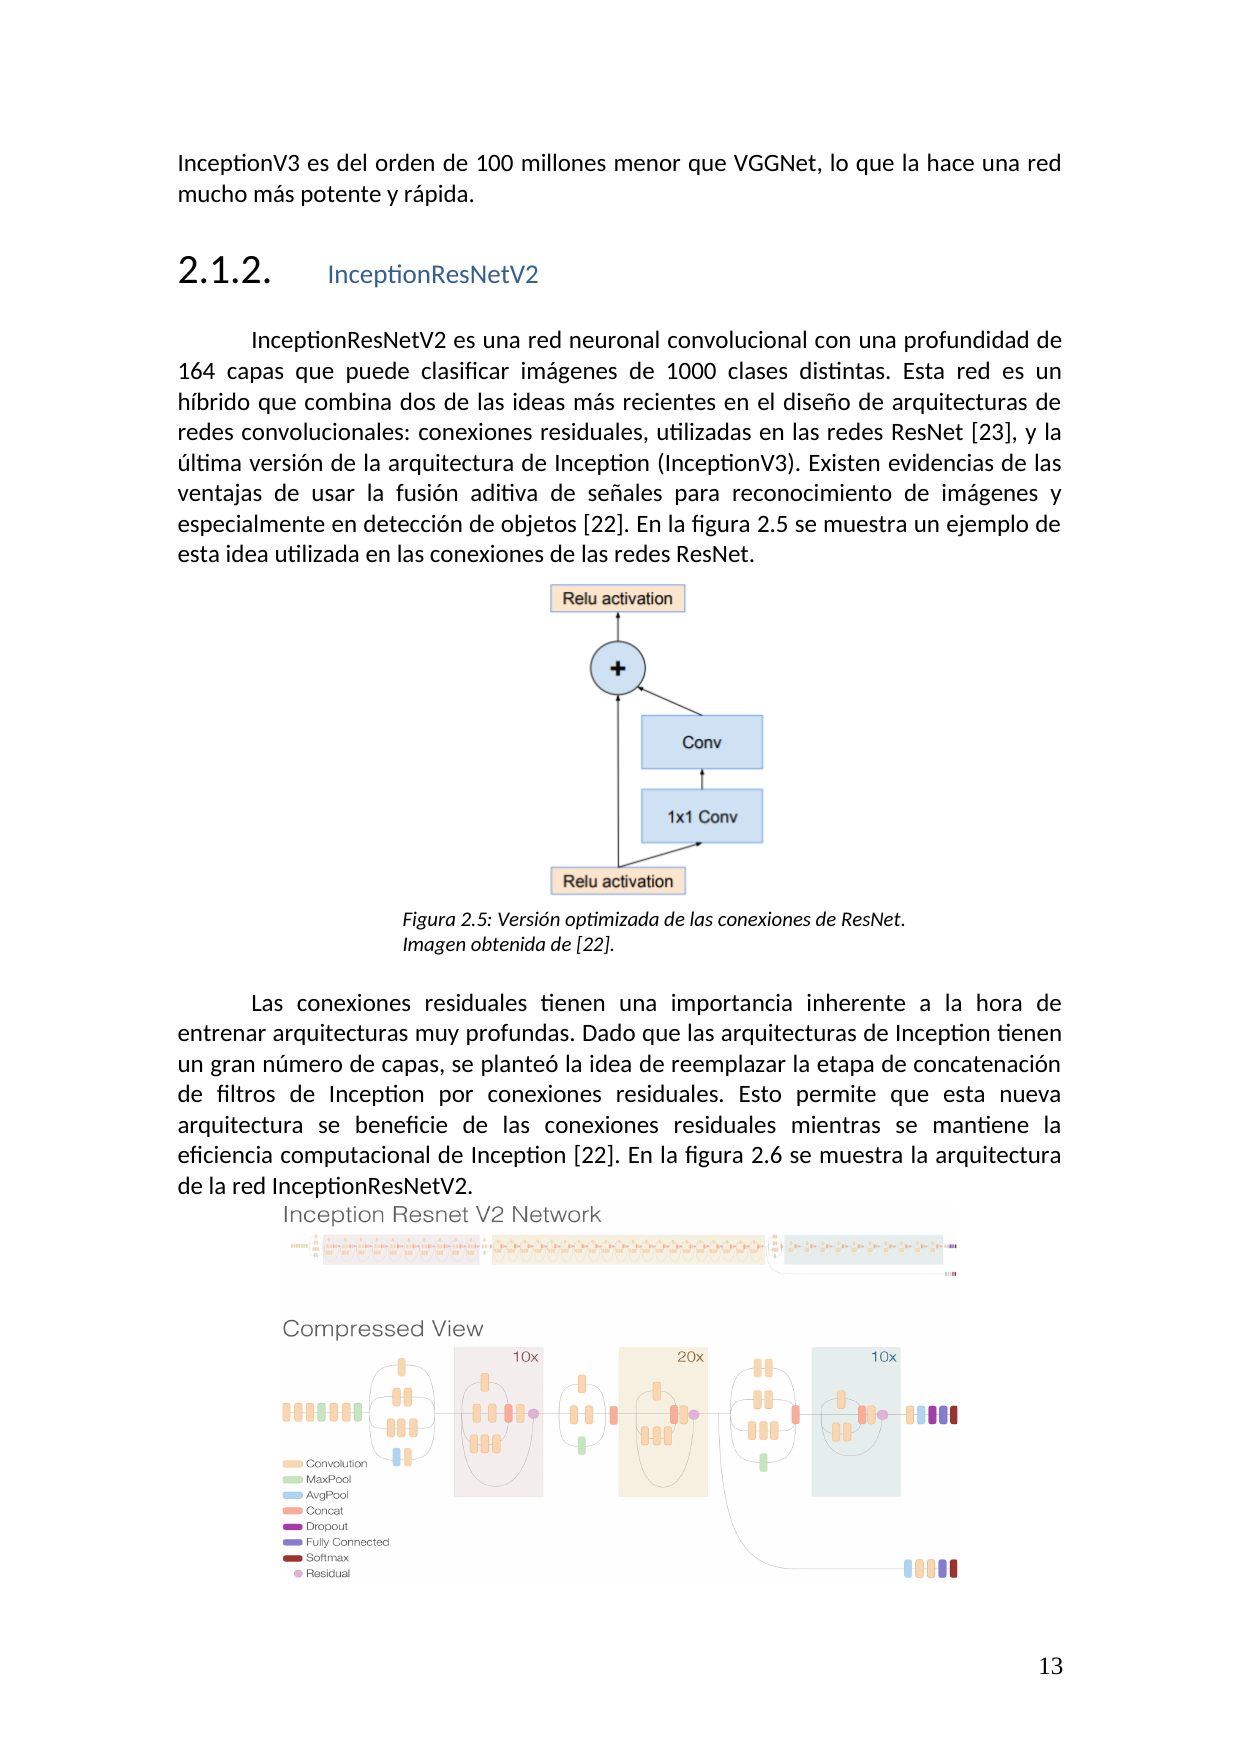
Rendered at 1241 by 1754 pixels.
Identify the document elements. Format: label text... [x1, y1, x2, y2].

subtitle InceptionResNetV2 [177, 243, 1063, 294]
text Figura 2.5: Versión optimizada de las conexiones de ResNet. [327, 906, 1063, 931]
picture [282, 1203, 958, 1580]
text Las conexiones residuales tienen una importancia inherente a la hora de entrenar arquitecturas muy profundas. Dado que las arquitecturas de Inception tienen un gran número de capas, se planteó la idea de reemplazar la etapa de concatenación de filtros de Inception por conexiones residuales. Esto permite que esta nueva arquitectura se beneficie de las conexiones residuales mientras se mantiene la eficiencia computacional de Inception [22]. En la figura 2.6 se muestra la arquitectura de la red InceptionResNetV2. [177, 987, 1063, 1201]
picture [482, 568, 832, 906]
text InceptionResNetV2 es una red neuronal convolucional con una profundidad de 164 capas que puede clasificar imágenes de 1000 clases distintas. Esta red es un híbrido que combina dos de las ideas más recientes en el diseño de arquitecturas de redes convolucionales: conexiones residuales, utilizadas en las redes ResNet [23], y la última versión de la arquitectura de Inception (InceptionV3). Existen evidencias de las ventajas de usar la fusión aditiva de señales para reconocimiento de imágenes y especialmente en detección de objetos [22]. En la figura 2.5 se muestra un ejemplo de esta idea utilizada en las conexiones de las redes ResNet. [177, 325, 1063, 569]
text Imagen obtenida de [22]. [327, 931, 1063, 957]
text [177, 148, 1063, 209]
